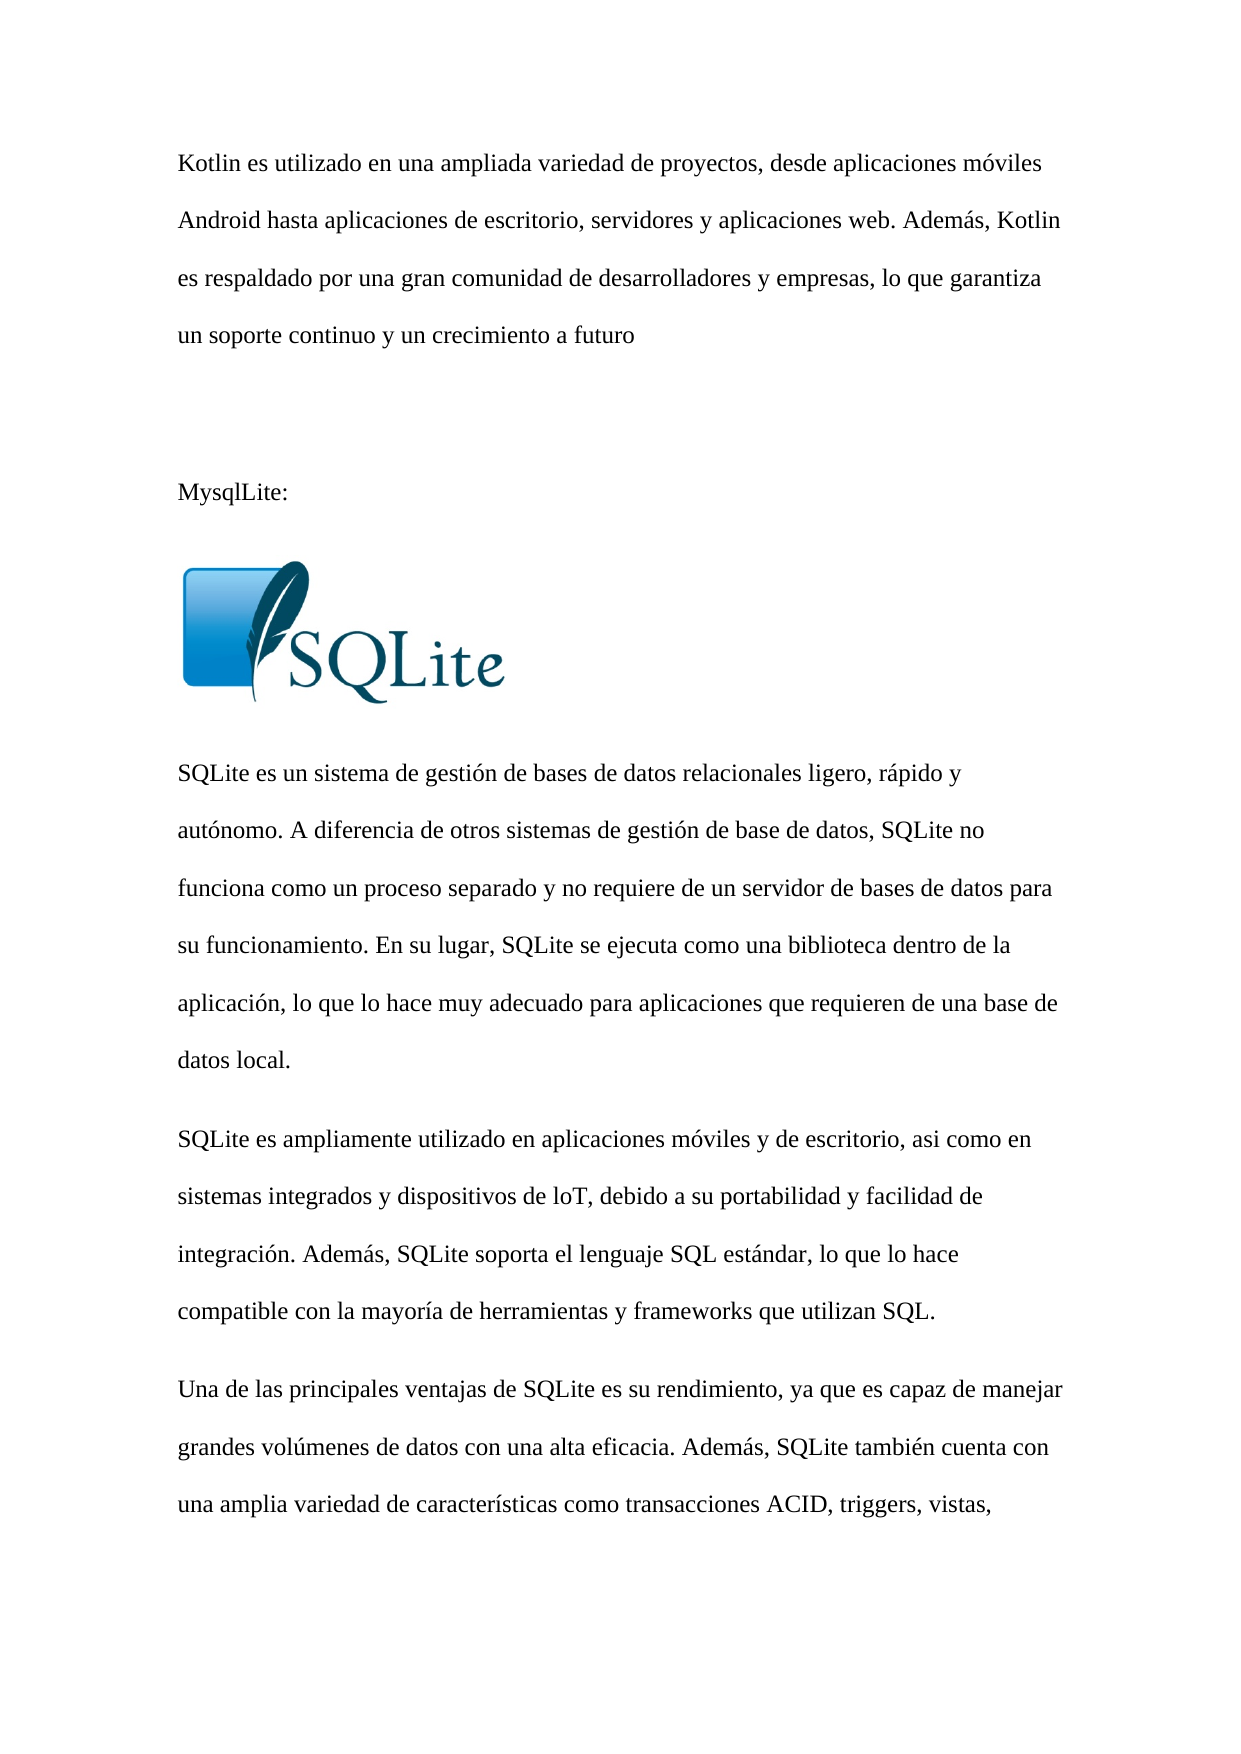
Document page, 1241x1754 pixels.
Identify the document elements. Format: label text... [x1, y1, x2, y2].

picture [177, 555, 510, 709]
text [177, 1374, 1063, 1518]
text Kotlin es utilizado en una ampliada variedad de proyectos, desde aplicaciones móviles Android hasta aplicaciones de escritorio, servidores y aplicaciones web. Además, Kotlin es respaldado por una gran comunidad de desarrolladores y empresas, lo que garantiza un soporte continuo y un crecimiento a futuro [177, 148, 1063, 349]
text SQLite es un sistema de gestión de bases de datos relacionales ligero, rápido y autónomo. A diferencia de otros sistemas de gestión de base de datos, SQLite no funciona como un proceso separado y no requiere de un servidor de bases de datos para su funcionamiento. En su lugar, SQLite se ejecuta como una biblioteca dentro de la aplicación, lo que lo hace muy adecuado para aplicaciones que requieren de una base de datos local. [177, 758, 1063, 1074]
text SQLite es ampliamente utilizado en aplicaciones móviles y de escritorio, asi como en sistemas integrados y dispositivos de loT, debido a su portabilidad y facilidad de integración. Además, SQLite soporta el lenguaje SQL estándar, lo que lo hace compatible con la mayoría de herramientas y frameworks que utilizan SQL. [177, 1124, 1063, 1325]
text MysqlLite: [177, 477, 1063, 506]
